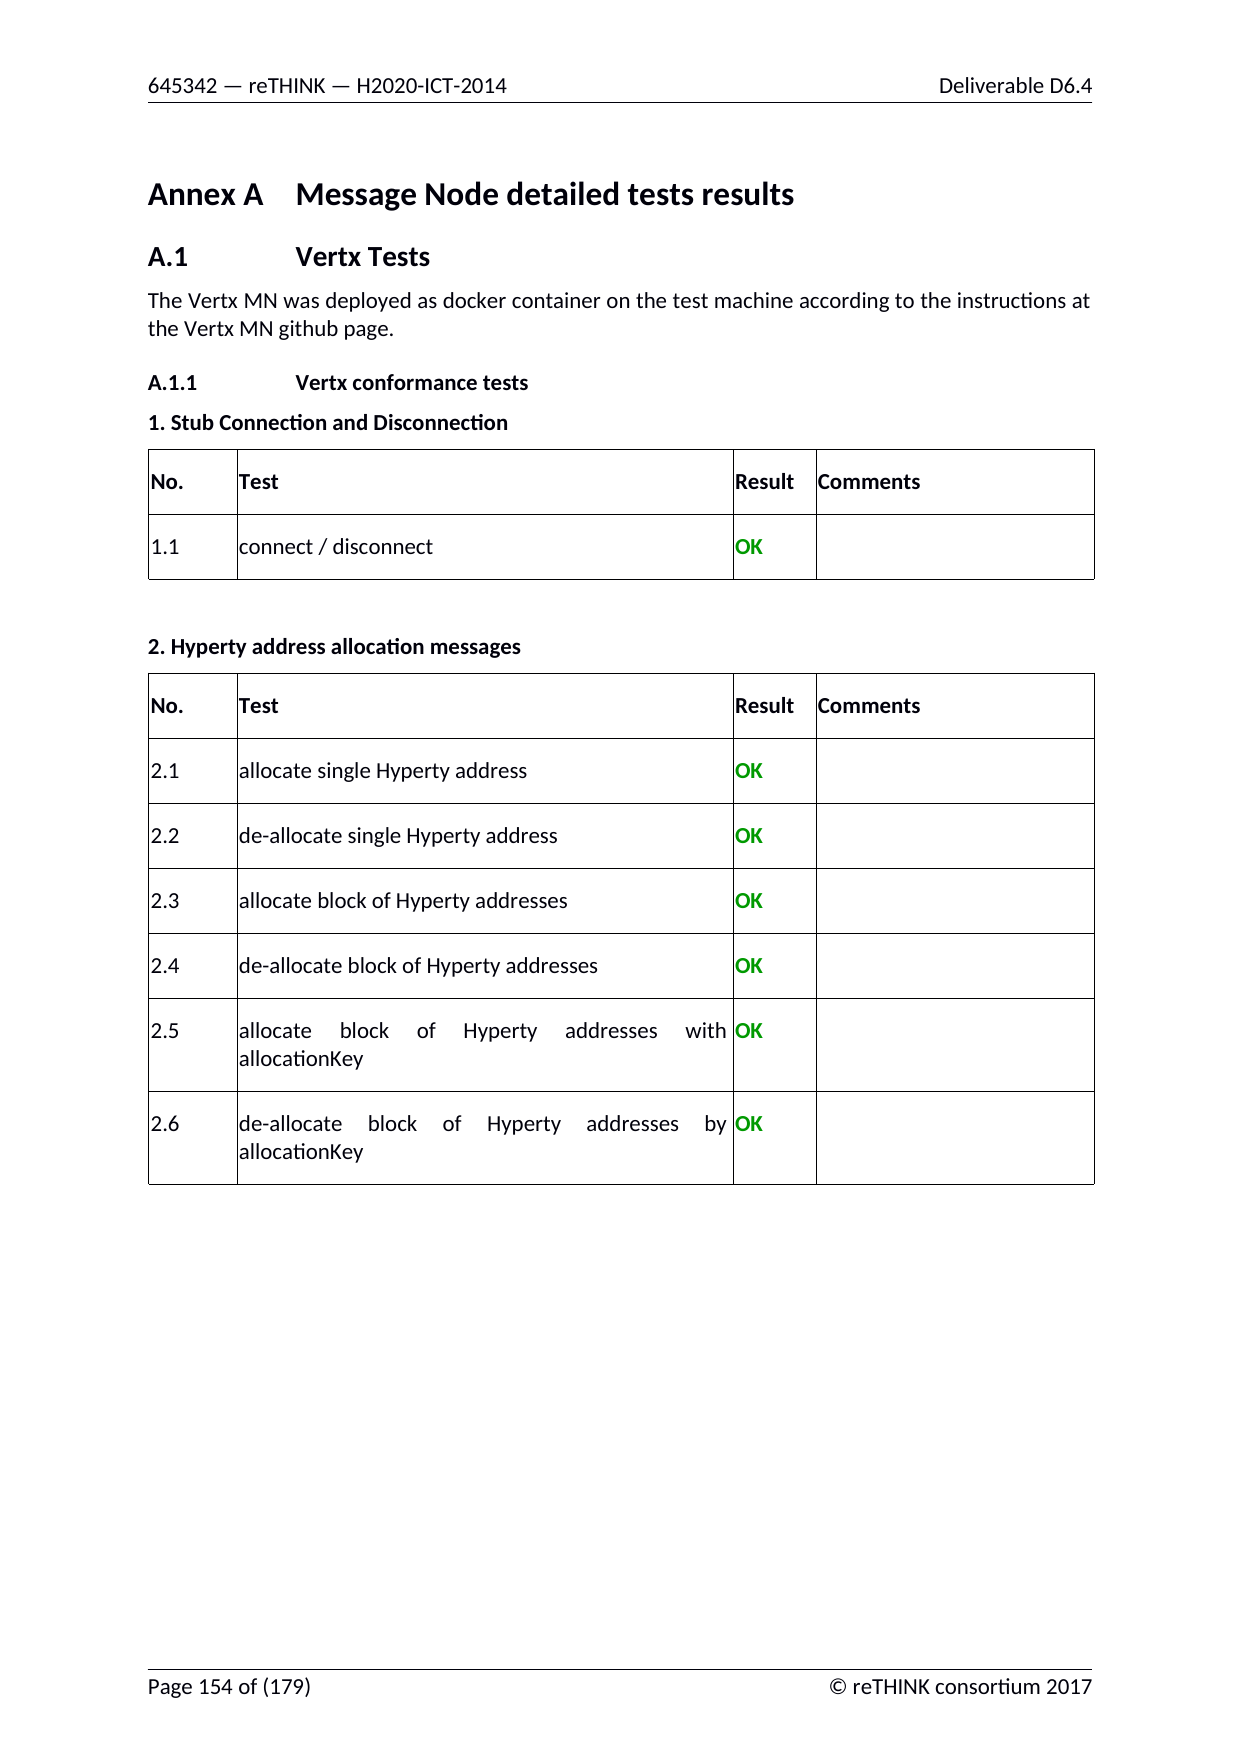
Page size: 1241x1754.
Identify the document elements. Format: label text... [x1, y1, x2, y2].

table_cell [817, 739, 1094, 803]
table_cell OK [734, 1092, 816, 1184]
table_cell de-allocate single Hyperty address [238, 804, 733, 868]
table_header No. [149, 450, 237, 514]
table_header Test [238, 674, 733, 738]
table_header Test [238, 450, 733, 514]
table_header Comments [817, 674, 1094, 738]
list Vertx Tests [148, 238, 1092, 274]
table_header Result [734, 450, 816, 514]
table_cell 1.1 [149, 515, 237, 579]
table_cell 2.2 [149, 804, 237, 868]
table_cell 2.3 [149, 869, 237, 933]
table_cell de-allocate block of Hyperty addresses [238, 934, 733, 998]
table_header No. [149, 674, 237, 738]
table_header Result [734, 674, 816, 738]
table_cell OK [734, 869, 816, 933]
table_cell de-allocate block of Hyperty addresses by allocationKey [238, 1092, 733, 1184]
table_header Comments [817, 450, 1094, 514]
table_cell [817, 934, 1094, 998]
table_cell allocate block of Hyperty addresses with allocationKey [238, 999, 733, 1091]
table_cell [817, 999, 1094, 1091]
table_cell 2.1 [149, 739, 237, 803]
table_cell OK [734, 934, 816, 998]
table_cell [817, 804, 1094, 868]
table_cell OK [734, 515, 816, 579]
table_cell OK [734, 804, 816, 868]
table_cell 2.5 [149, 999, 237, 1091]
text 1. Stub Connection and Disconnection [148, 408, 1092, 436]
text The Vertx MN was deployed as docker container on the test machine according to the instructions at the Vertx MN github page. [148, 287, 1092, 343]
table_cell [817, 869, 1094, 933]
list Message Node detailed tests results [148, 173, 1092, 213]
table_cell 2.6 [149, 1092, 237, 1184]
table_cell OK [734, 739, 816, 803]
table_cell connect / disconnect [238, 515, 733, 579]
table_cell [817, 515, 1094, 579]
text 2. Hyperty address allocation messages [148, 632, 1092, 660]
table_cell 2.4 [149, 934, 237, 998]
table_cell allocate block of Hyperty addresses [238, 869, 733, 933]
table_cell OK [734, 999, 816, 1091]
list Vertx conformance tests [148, 368, 1092, 396]
table_cell [817, 1092, 1094, 1184]
table_cell allocate single Hyperty address [238, 739, 733, 803]
